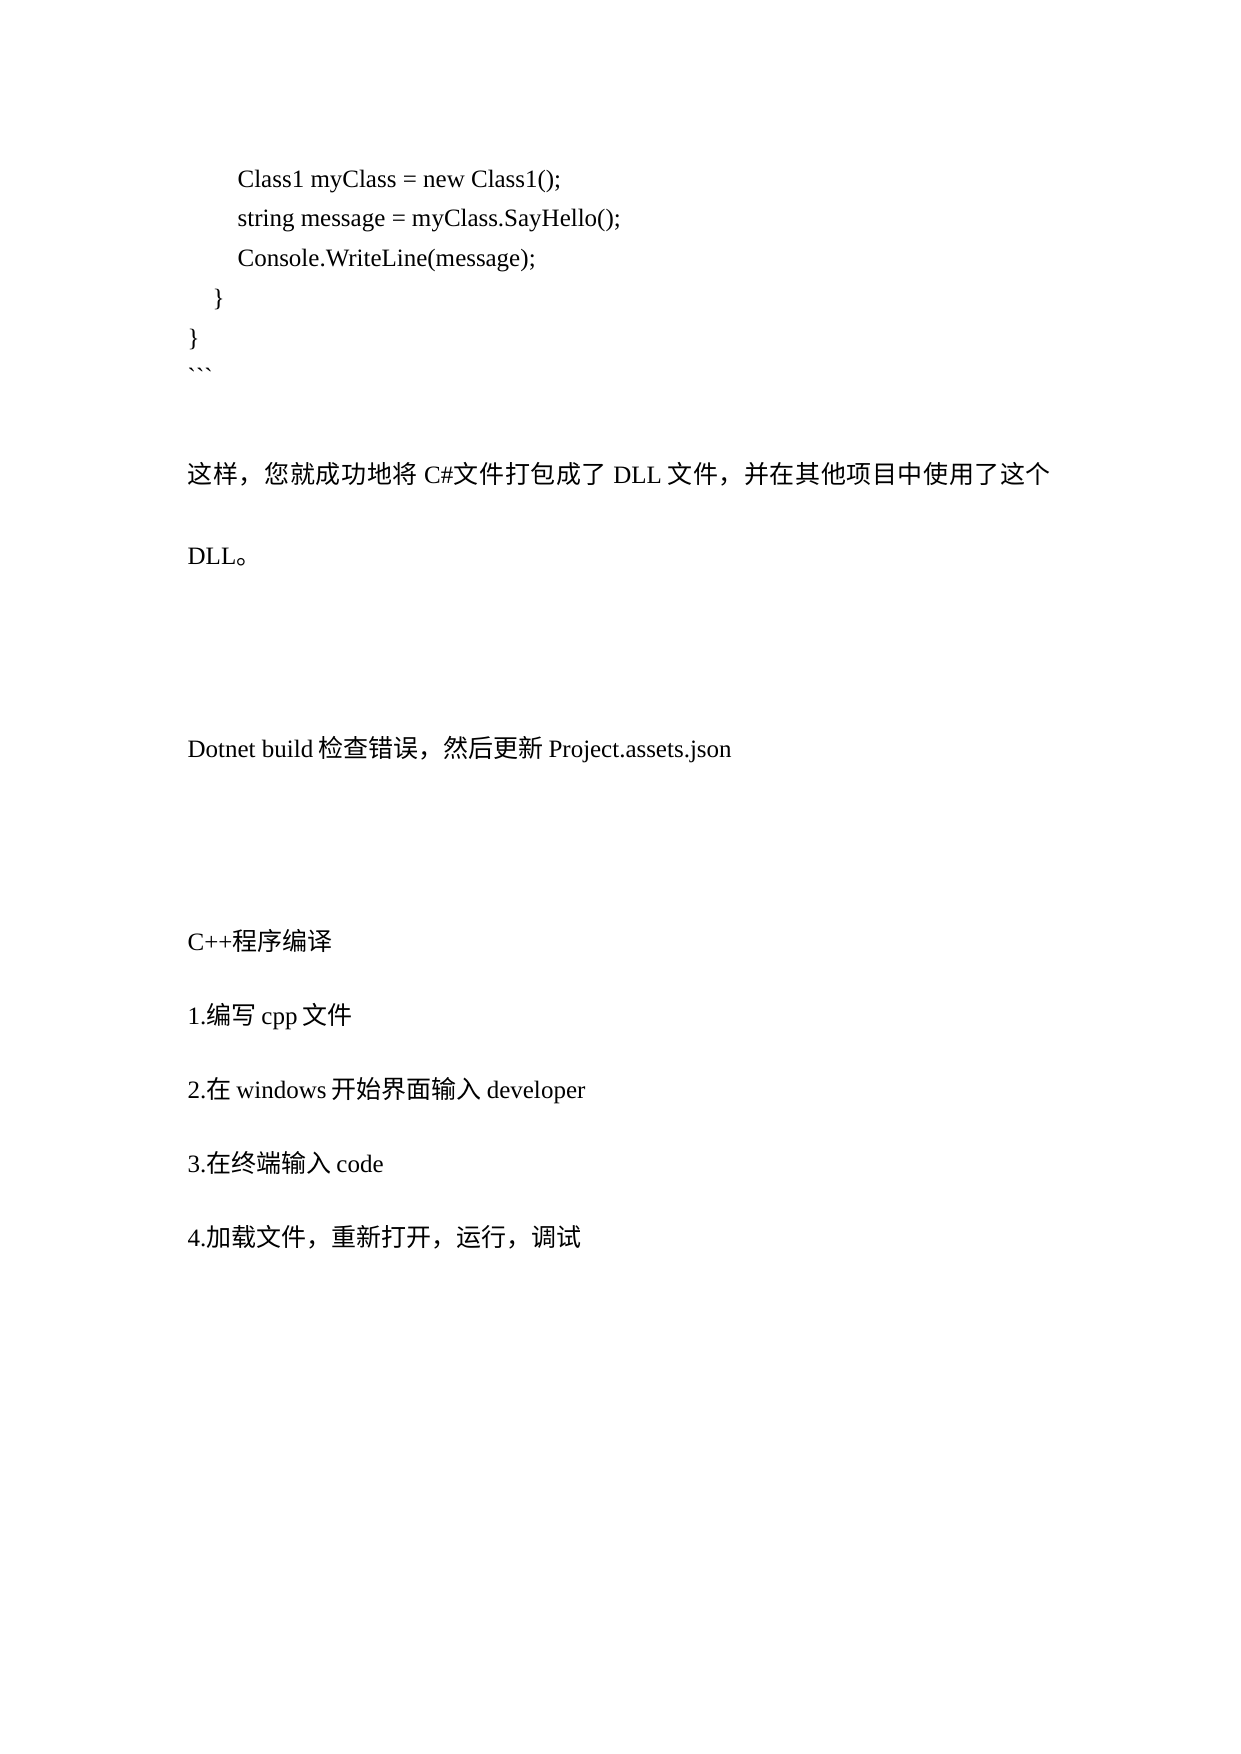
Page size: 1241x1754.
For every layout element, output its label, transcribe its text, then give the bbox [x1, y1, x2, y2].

text ``` [187, 360, 1053, 393]
text 这样，您就成功地将C#文件打包成了DLL文件，并在其他项目中使用了这个DLL。 [187, 440, 1053, 586]
text C++程序编译 [187, 907, 1053, 972]
text } [187, 281, 1053, 313]
text 3.在终端输入code [187, 1129, 1053, 1194]
text 4.加载文件，重新打开，运行，调试 [187, 1203, 1053, 1268]
text Console.WriteLine(message); [187, 241, 1053, 274]
text Class1 myClass = new Class1(); [187, 162, 1053, 194]
text } [187, 321, 1053, 353]
text Dotnet build检查错误，然后更新Project.assets.json [187, 714, 1053, 779]
text 2.在windows开始界面输入developer [187, 1055, 1053, 1120]
text string message = myClass.SayHello(); [187, 202, 1053, 234]
text 1.编写cpp文件 [187, 981, 1053, 1046]
